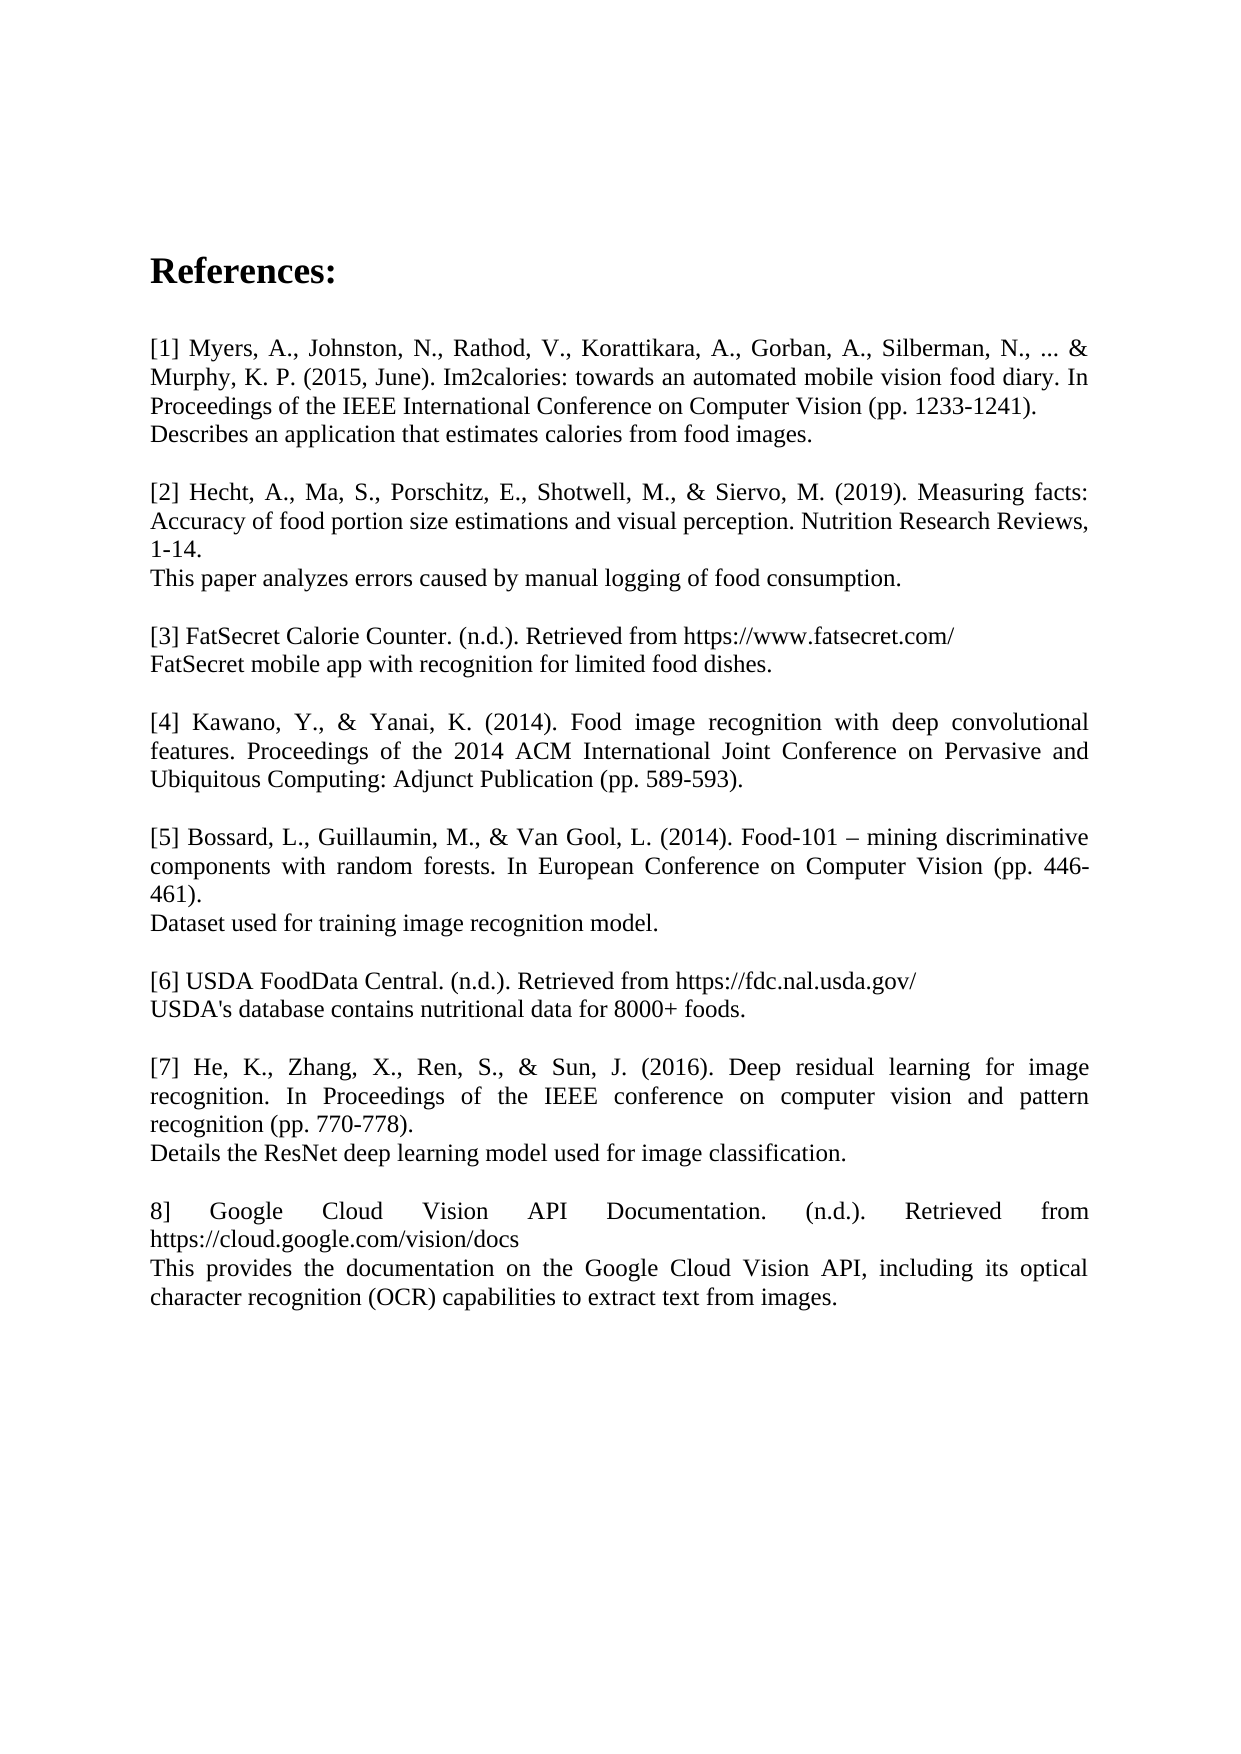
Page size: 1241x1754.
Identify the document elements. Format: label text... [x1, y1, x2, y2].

text FatSecret mobile app with recognition for limited food dishes. [150, 649, 1090, 678]
text USDA's database contains nutritional data for 8000+ foods. [150, 994, 1090, 1023]
text [7] He, K., Zhang, X., Ren, S., & Sun, J. (2016). Deep residual learning for image recognition. In Proceedings of the IEEE conference on computer vision and pattern recognition (pp. 770-778). [150, 1052, 1090, 1138]
text [3] FatSecret Calorie Counter. (n.d.). Retrieved from https://www.fatsecret.com/ [150, 621, 1090, 649]
text [4] Kawano, Y., & Yanai, K. (2014). Food image recognition with deep convolutional features. Proceedings of the 2014 ACM International Joint Conference on Pervasive and Ubiquitous Computing: Adjunct Publication (pp. 589-593). [150, 707, 1090, 793]
text Dataset used for training image recognition model. [150, 908, 1090, 937]
text [1] Myers, A., Johnston, N., Rathod, V., Korattikara, A., Gorban, A., Silberman, N., ... & Murphy, K. P. (2015, June). Im2calories: towards an automated mobile vision food diary. In Proceedings of the IEEE International Conference on Computer Vision (pp. 1233-1241). [150, 333, 1090, 419]
subtitle References: [150, 249, 1090, 292]
text Details the ResNet deep learning model used for image classification. [150, 1138, 1090, 1167]
text This paper analyzes errors caused by manual logging of food consumption. [150, 563, 1090, 592]
text [5] Bossard, L., Guillaumin, M., & Van Gool, L. (2014). Food-101 – mining discriminative components with random forests. In European Conference on Computer Vision (pp. 446-461). [150, 822, 1090, 908]
text [2] Hecht, A., Ma, S., Porschitz, E., Shotwell, M., & Siervo, M. (2019). Measuring facts: Accuracy of food portion size estimations and visual perception. Nutrition Research Reviews, 1-14. [150, 477, 1090, 563]
text This provides the documentation on the Google Cloud Vision API, including its optical character recognition (OCR) capabilities to extract text from images. [150, 1253, 1090, 1311]
text 8] Google Cloud Vision API Documentation. (n.d.). Retrieved from https://cloud.google.com/vision/docs [150, 1196, 1090, 1253]
text Describes an application that estimates calories from food images. [150, 419, 1090, 448]
text [6] USDA FoodData Central. (n.d.). Retrieved from https://fdc.nal.usda.gov/ [150, 966, 1090, 994]
